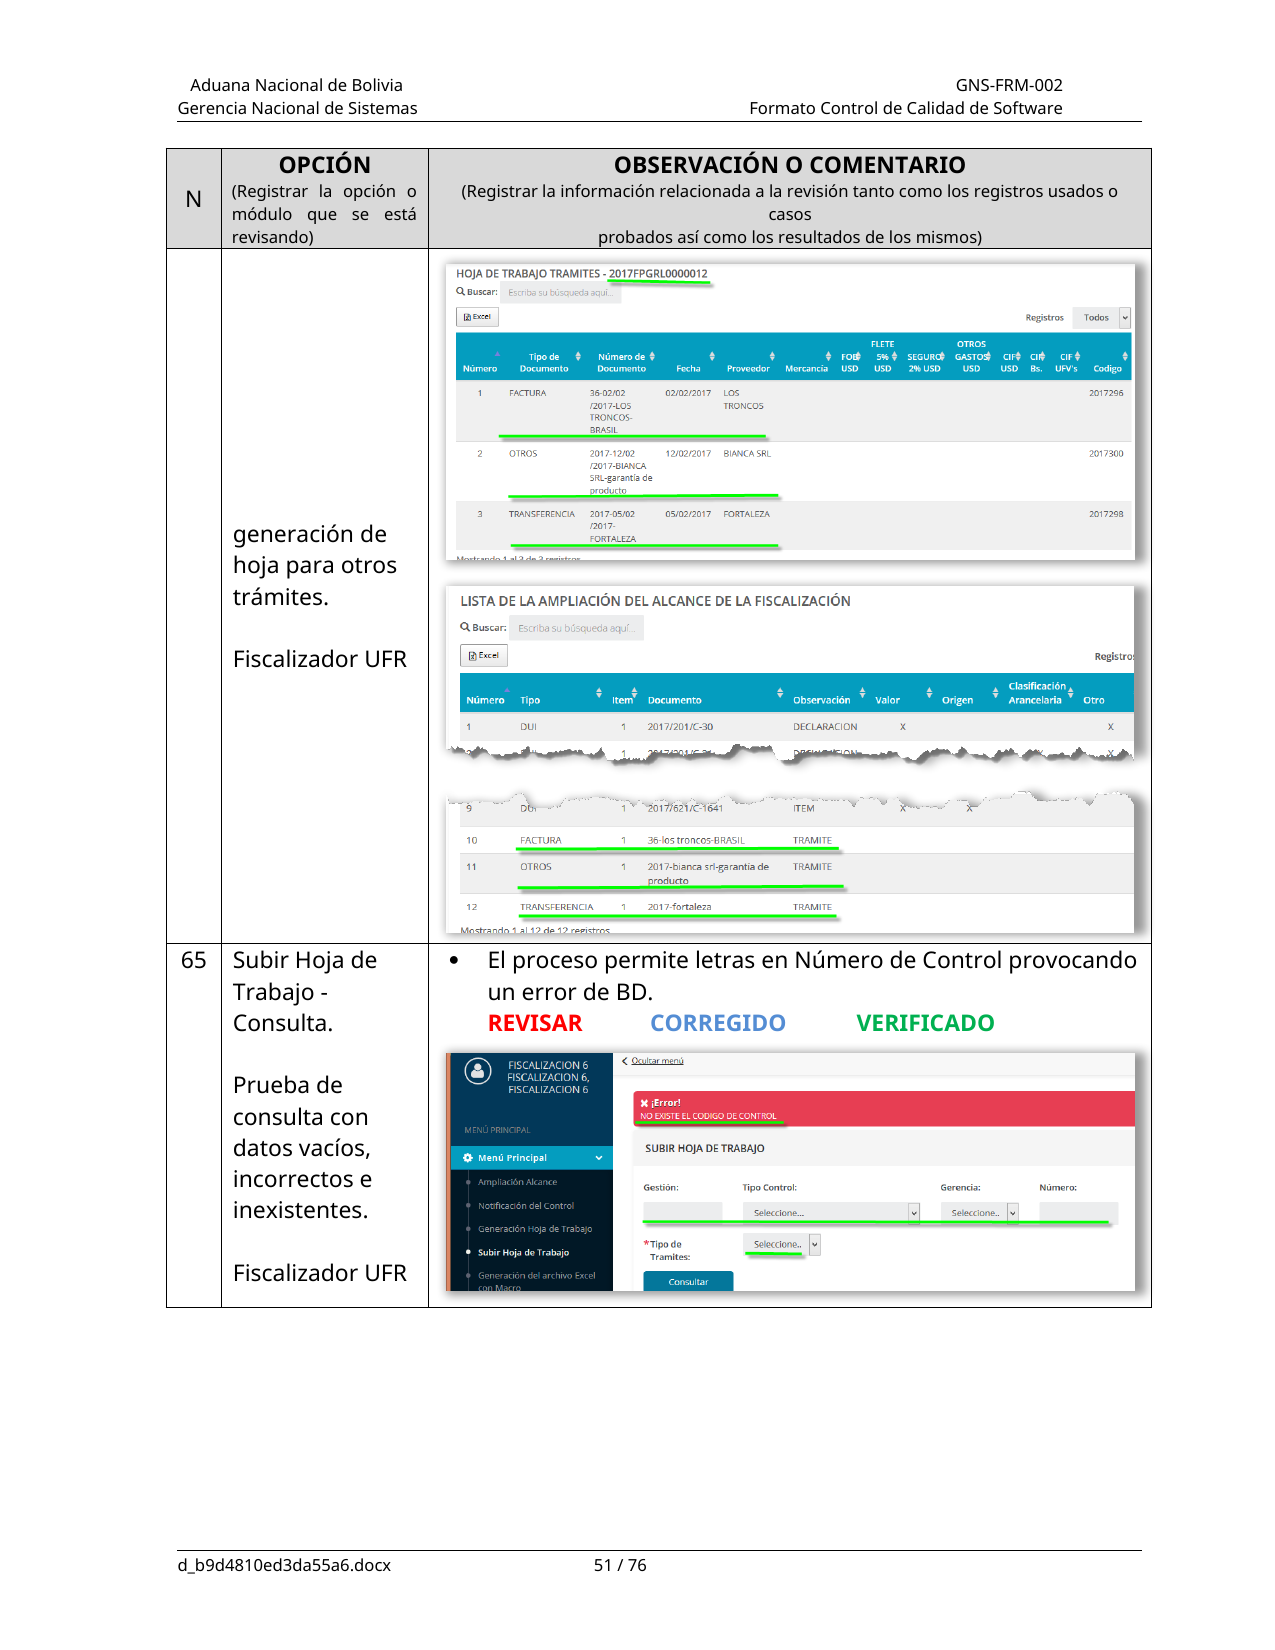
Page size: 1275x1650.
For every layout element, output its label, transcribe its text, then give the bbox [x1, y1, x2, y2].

table_header N [167, 149, 221, 248]
table_cell Generación Hoja de Trabajo - Declaraciones. Prueba de generación de hoja para otros trámites. Fiscalizador UFR [222, 249, 428, 943]
table_cell [167, 944, 221, 1307]
table_cell El proceso permite letras en Número de Control provocando un error de BD. REVISAR CORREGIDO VERIFICADO [429, 944, 1151, 1307]
table_cell [167, 249, 221, 943]
picture [446, 783, 1134, 933]
picture [446, 264, 1135, 560]
picture [446, 586, 1134, 775]
table_header OPCIÓN (Registrar la opción o módulo que se está revisando) [222, 149, 428, 248]
picture [446, 1053, 1135, 1291]
table_cell El proceso muestra correctamente los datos. CORRECTO [429, 249, 1151, 943]
table_header OBSERVACIÓN O COMENTARIO (Registrar la información relacionada a la revisión tanto como los registros usados o casos probados así como los resultados de los mismos) [429, 149, 1151, 248]
table_cell Subir Hoja de Trabajo - Consulta. Prueba de consulta con datos vacíos, incorrectos e inexistentes. Fiscalizador UFR [222, 944, 428, 1307]
